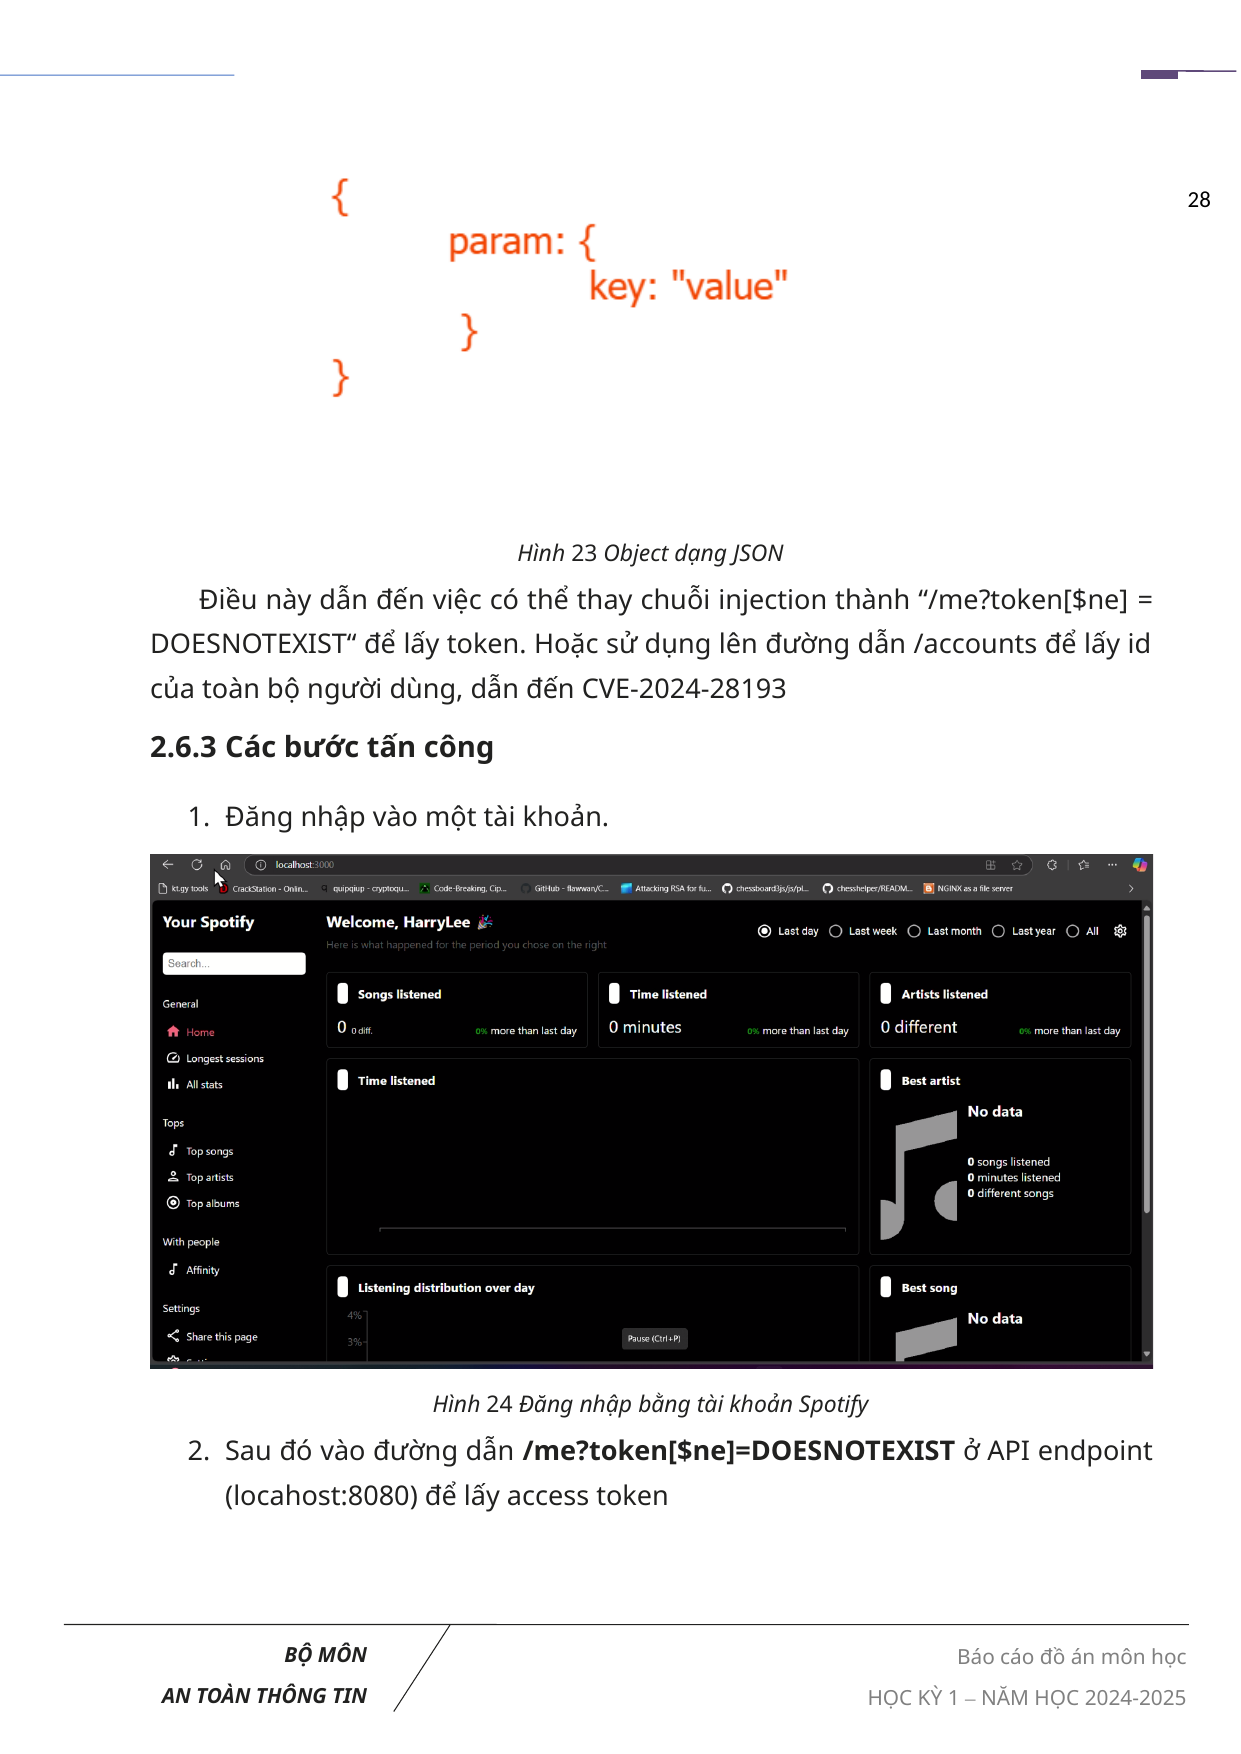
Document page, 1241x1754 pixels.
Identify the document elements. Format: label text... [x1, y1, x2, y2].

list Đăng nhập vào một tài khoản. [187, 798, 1153, 835]
text Điều này dẫn đến việc có thể thay chuỗi injection thành “/me?token[$ne] = DOESNOTEXIST“ để lấy token. Hoặc sử dụng lên đường dẫn /accounts để lấy id của toàn bộ người dùng, dẫn đến CVE-2024-28193 [150, 581, 1153, 706]
text Hình 24 Đăng nhập bằng tài khoản Spotify [150, 1388, 1153, 1419]
text Hình 23 Object dạng JSON [150, 537, 1153, 568]
list Sau đó vào đường dẫn /me?token[$ne]=DOESNOTEXIST ở API endpoint (locahost:8080) để lấy access token [187, 1432, 1153, 1513]
picture [296, 150, 1008, 518]
picture [150, 854, 1154, 1369]
list Các bước tấn công [150, 726, 1153, 766]
